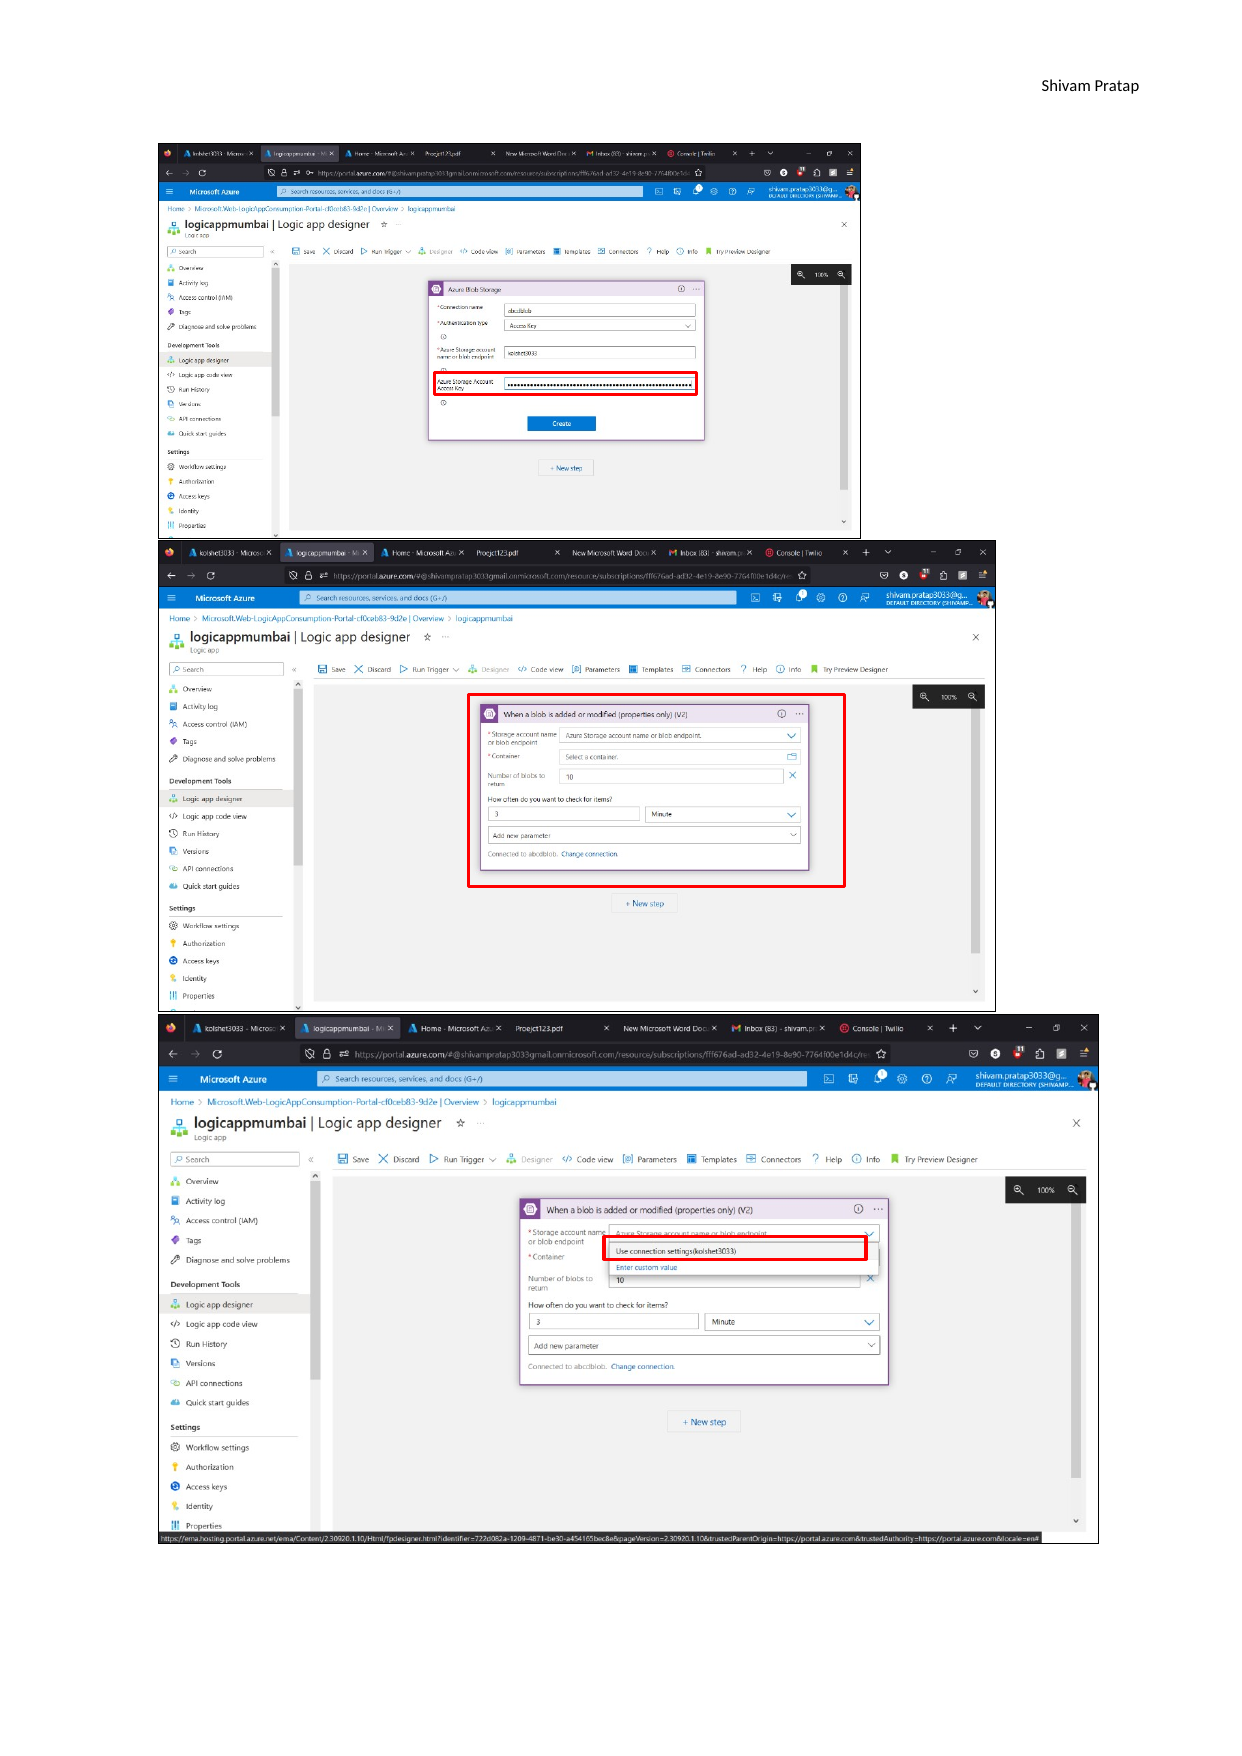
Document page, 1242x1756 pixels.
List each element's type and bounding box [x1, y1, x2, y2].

picture [159, 541, 995, 1011]
picture [159, 144, 860, 538]
picture [159, 1015, 1098, 1543]
